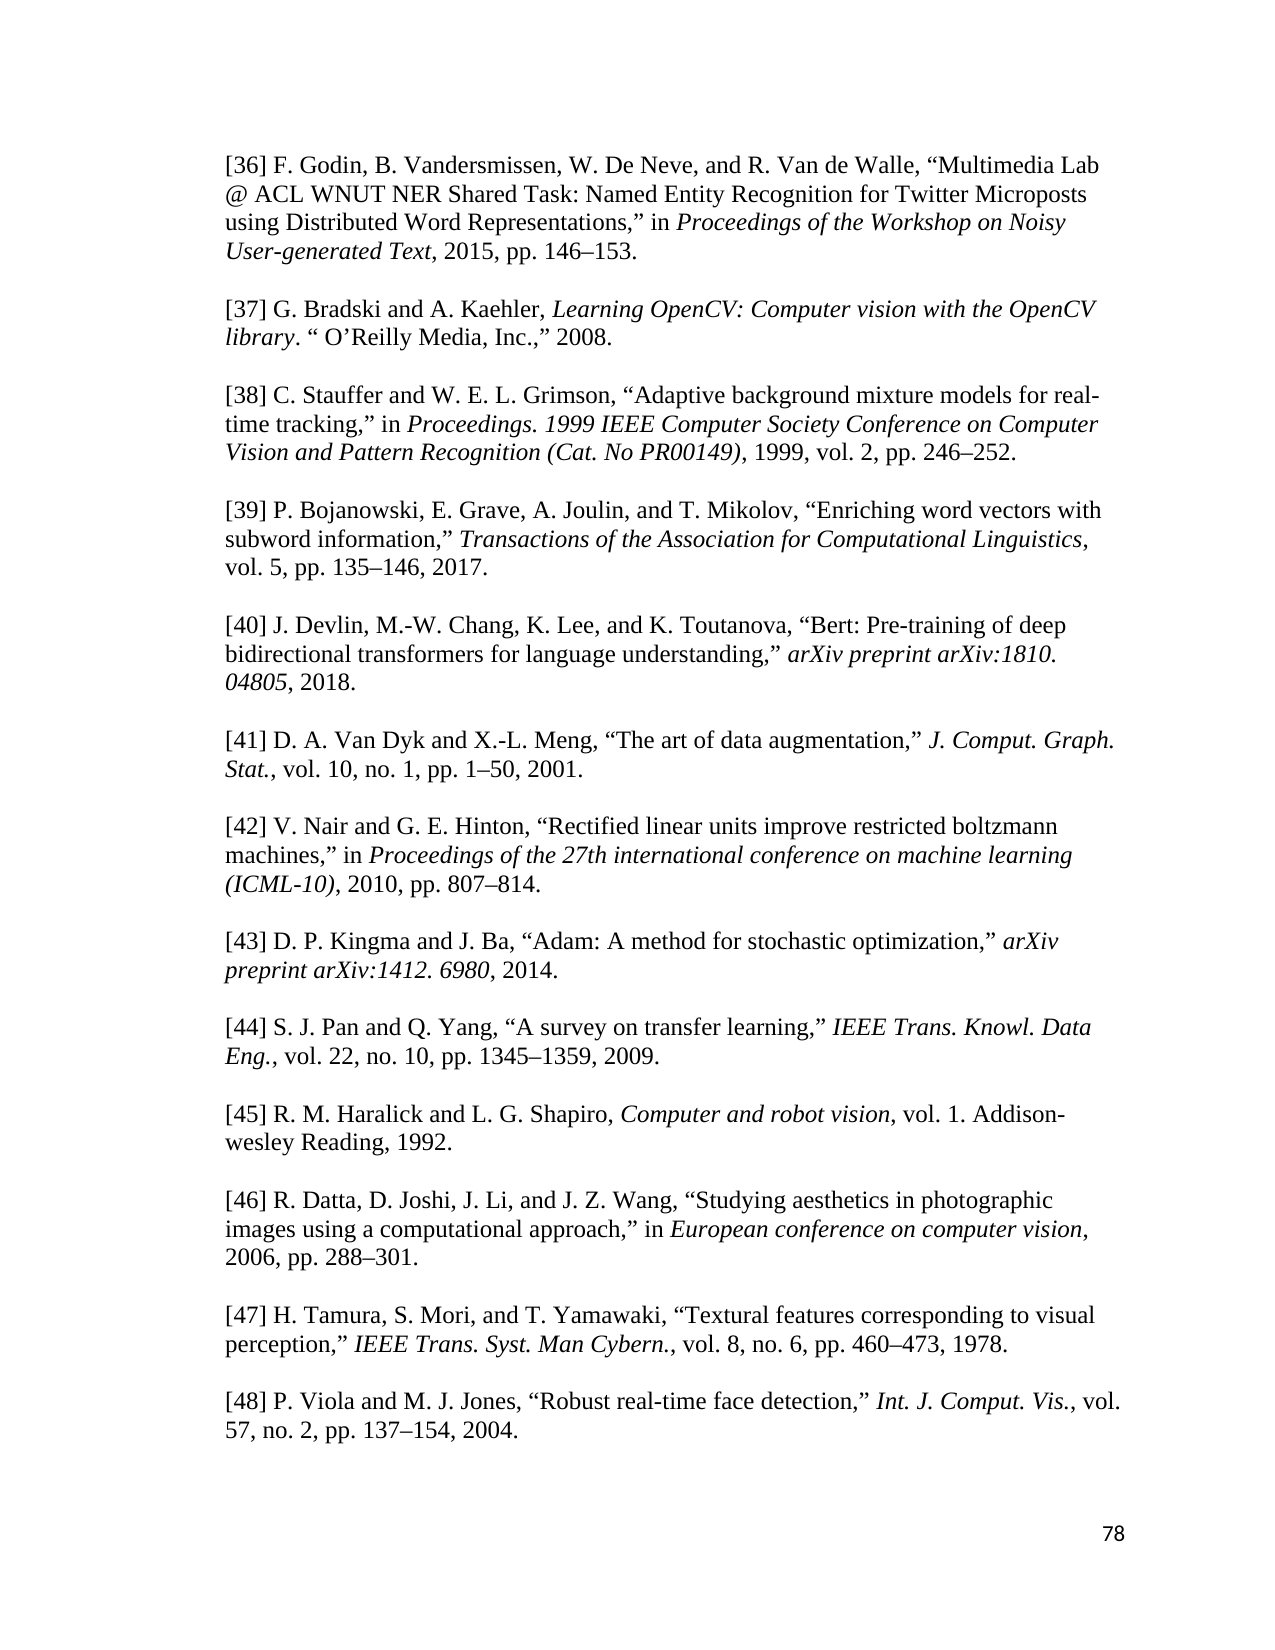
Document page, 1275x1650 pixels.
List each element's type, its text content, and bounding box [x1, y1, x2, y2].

text [38] C. Stauffer and W. E. L. Grimson, “Adaptive background mixture models for real-time tracking,” in Proceedings. 1999 IEEE Computer Society Conference on Computer Vision and Pattern Recognition (Cat. No PR00149), 1999, vol. 2, pp. 246–252. [225, 380, 1125, 466]
text [43] D. P. Kingma and J. Ba, “Adam: A method for stochastic optimization,” arXiv preprint arXiv:1412. 6980, 2014. [225, 926, 1125, 984]
text [42] V. Nair and G. E. Hinton, “Rectified linear units improve restricted boltzmann machines,” in Proceedings of the 27th international conference on machine learning (ICML-10), 2010, pp. 807–814. [225, 811, 1125, 897]
text [46] R. Datta, D. Joshi, J. Li, and J. Z. Wang, “Studying aesthetics in photographic images using a computational approach,” in European conference on computer vision, 2006, pp. 288–301. [225, 1185, 1125, 1271]
text [40] J. Devlin, M.-W. Chang, K. Lee, and K. Toutanova, “Bert: Pre-training of deep bidirectional transformers for language understanding,” arXiv preprint arXiv:1810. 04805, 2018. [225, 610, 1125, 696]
text [37] G. Bradski and A. Kaehler, Learning OpenCV: Computer vision with the OpenCV library. “ O’Reilly Media, Inc.,” 2008. [225, 294, 1125, 351]
text [45] R. M. Haralick and L. G. Shapiro, Computer and robot vision, vol. 1. Addison-wesley Reading, 1992. [225, 1099, 1125, 1156]
text [44] S. J. Pan and Q. Yang, “A survey on transfer learning,” IEEE Trans. Knowl. Data Eng., vol. 22, no. 10, pp. 1345–1359, 2009. [225, 1012, 1125, 1070]
text [47] H. Tamura, S. Mori, and T. Yamawaki, “Textural features corresponding to visual perception,” IEEE Trans. Syst. Man Cybern., vol. 8, no. 6, pp. 460–473, 1978. [225, 1300, 1125, 1357]
text [48] P. Viola and M. J. Jones, “Robust real-time face detection,” Int. J. Comput. Vis., vol. 57, no. 2, pp. 137–154, 2004. [225, 1386, 1125, 1444]
text [41] D. A. Van Dyk and X.-L. Meng, “The art of data augmentation,” J. Comput. Graph. Stat., vol. 10, no. 1, pp. 1–50, 2001. [225, 725, 1125, 782]
text [36] F. Godin, B. Vandersmissen, W. De Neve, and R. Van de Walle, “Multimedia Lab @ ACL WNUT NER Shared Task: Named Entity Recognition for Twitter Microposts using Distributed Word Representations,” in Proceedings of the Workshop on Noisy User-generated Text, 2015, pp. 146–153. [225, 150, 1125, 265]
text [39] P. Bojanowski, E. Grave, A. Joulin, and T. Mikolov, “Enriching word vectors with subword information,” Transactions of the Association for Computational Linguistics, vol. 5, pp. 135–146, 2017. [225, 495, 1125, 581]
